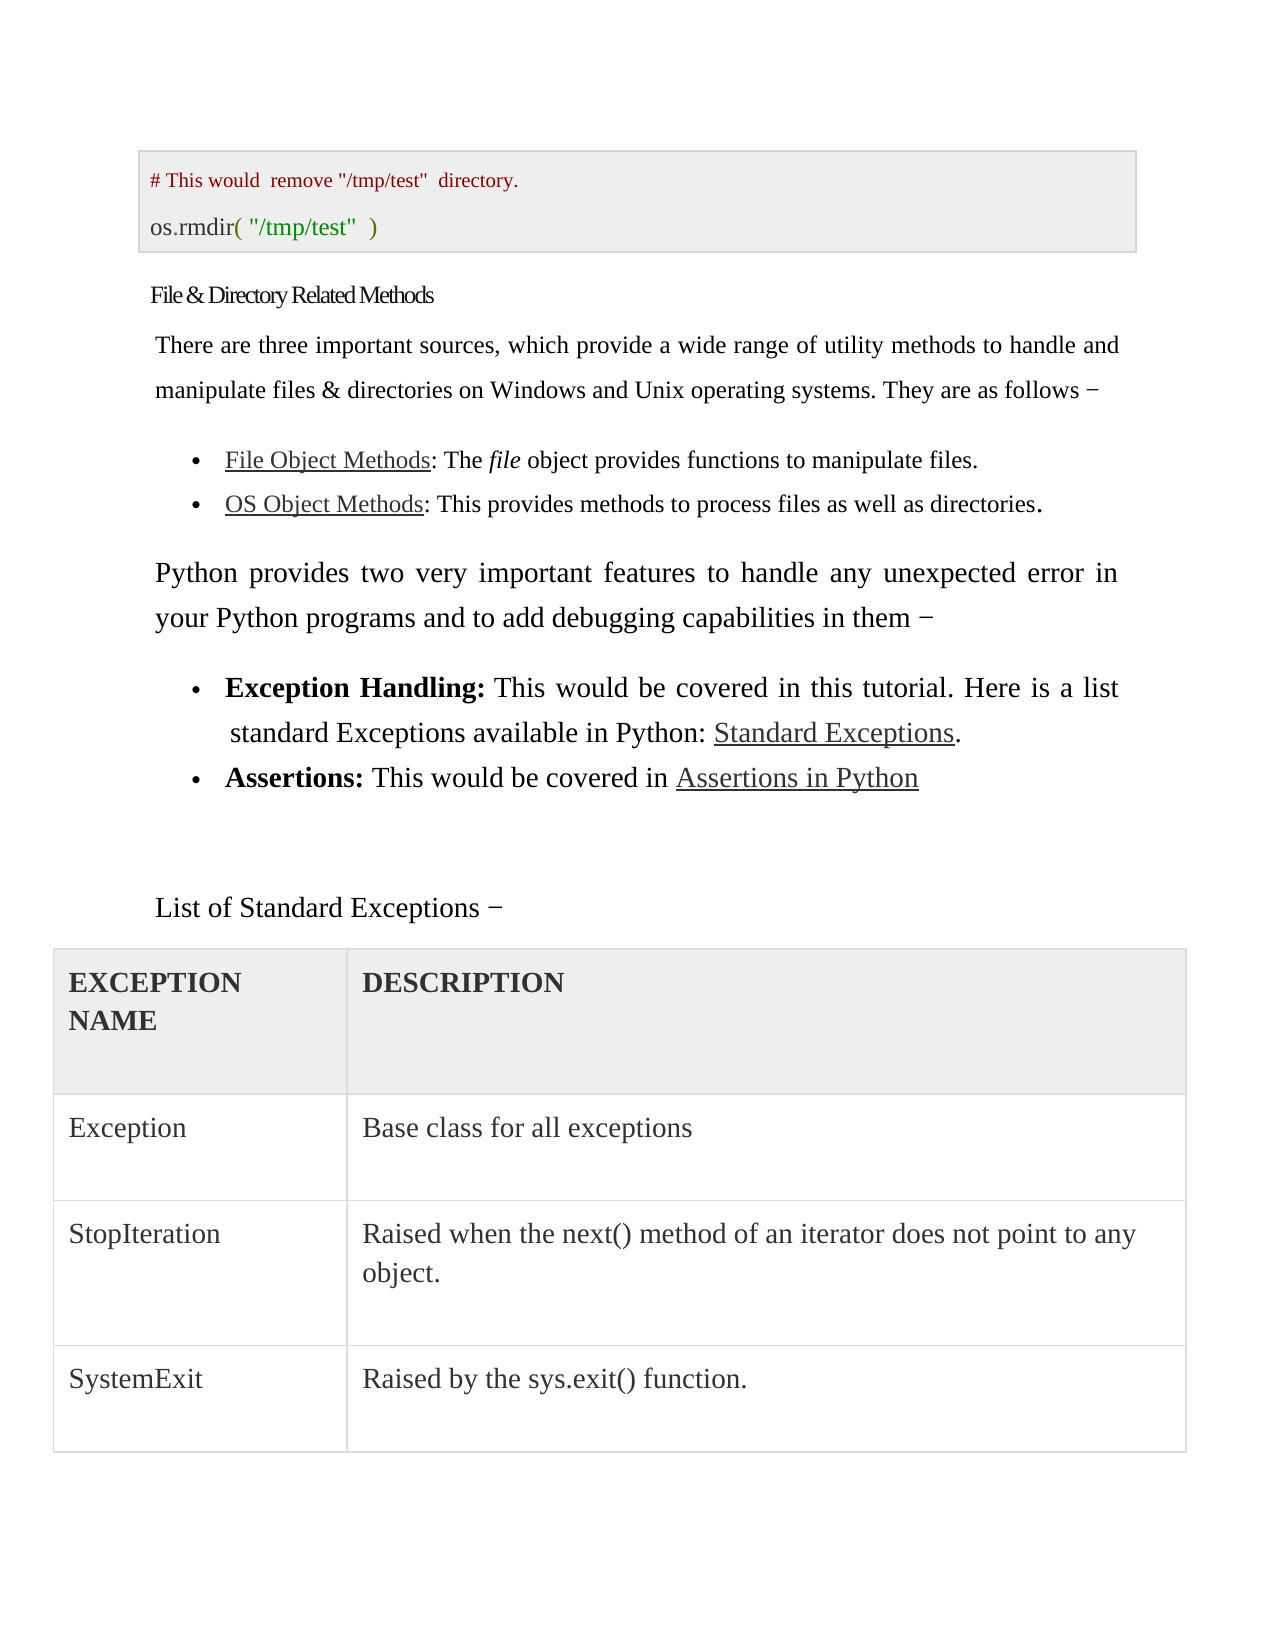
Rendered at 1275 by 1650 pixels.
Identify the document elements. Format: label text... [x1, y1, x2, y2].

table_cell Raised by the sys.exit() function. [348, 1346, 1185, 1451]
text os.rmdir( "/tmp/test" ) [140, 199, 1135, 251]
list File Object Methods: The file object provides functions to manipulate files. [192, 429, 1120, 474]
list Exception Handling: This would be covered in this tutorial. Here is a list standard Exceptions available in Python: Standard Exceptions. [192, 659, 1120, 749]
list Assertions: This would be covered in Assertions in Python [192, 749, 1120, 794]
subtitle File & Directory Related Methods [150, 271, 1120, 309]
text # This would remove "/tmp/test" directory. [140, 152, 1135, 192]
table_cell Exception [54, 1095, 346, 1200]
text Python provides two very important features to handle any unexpected error in your Python programs and to add debugging capabilities in them − [155, 544, 1120, 634]
table_cell Raised when the next() method of an iterator does not point to any object. [348, 1201, 1185, 1345]
table_cell StopIteration [54, 1201, 346, 1345]
list OS Object Methods: This provides methods to process files as well as directories. [192, 474, 1120, 519]
table_cell SystemExit [54, 1346, 346, 1451]
table_header EXCEPTION NAME [54, 950, 346, 1093]
text There are three important sources, which provide a wide range of utility methods to handle and manipulate files & directories on Windows and Unix operating systems. They are as follows − [155, 314, 1120, 404]
text List of Standard Exceptions − [155, 878, 1120, 923]
table_cell Base class for all exceptions [348, 1095, 1185, 1200]
table_header DESCRIPTION [348, 950, 1185, 1093]
